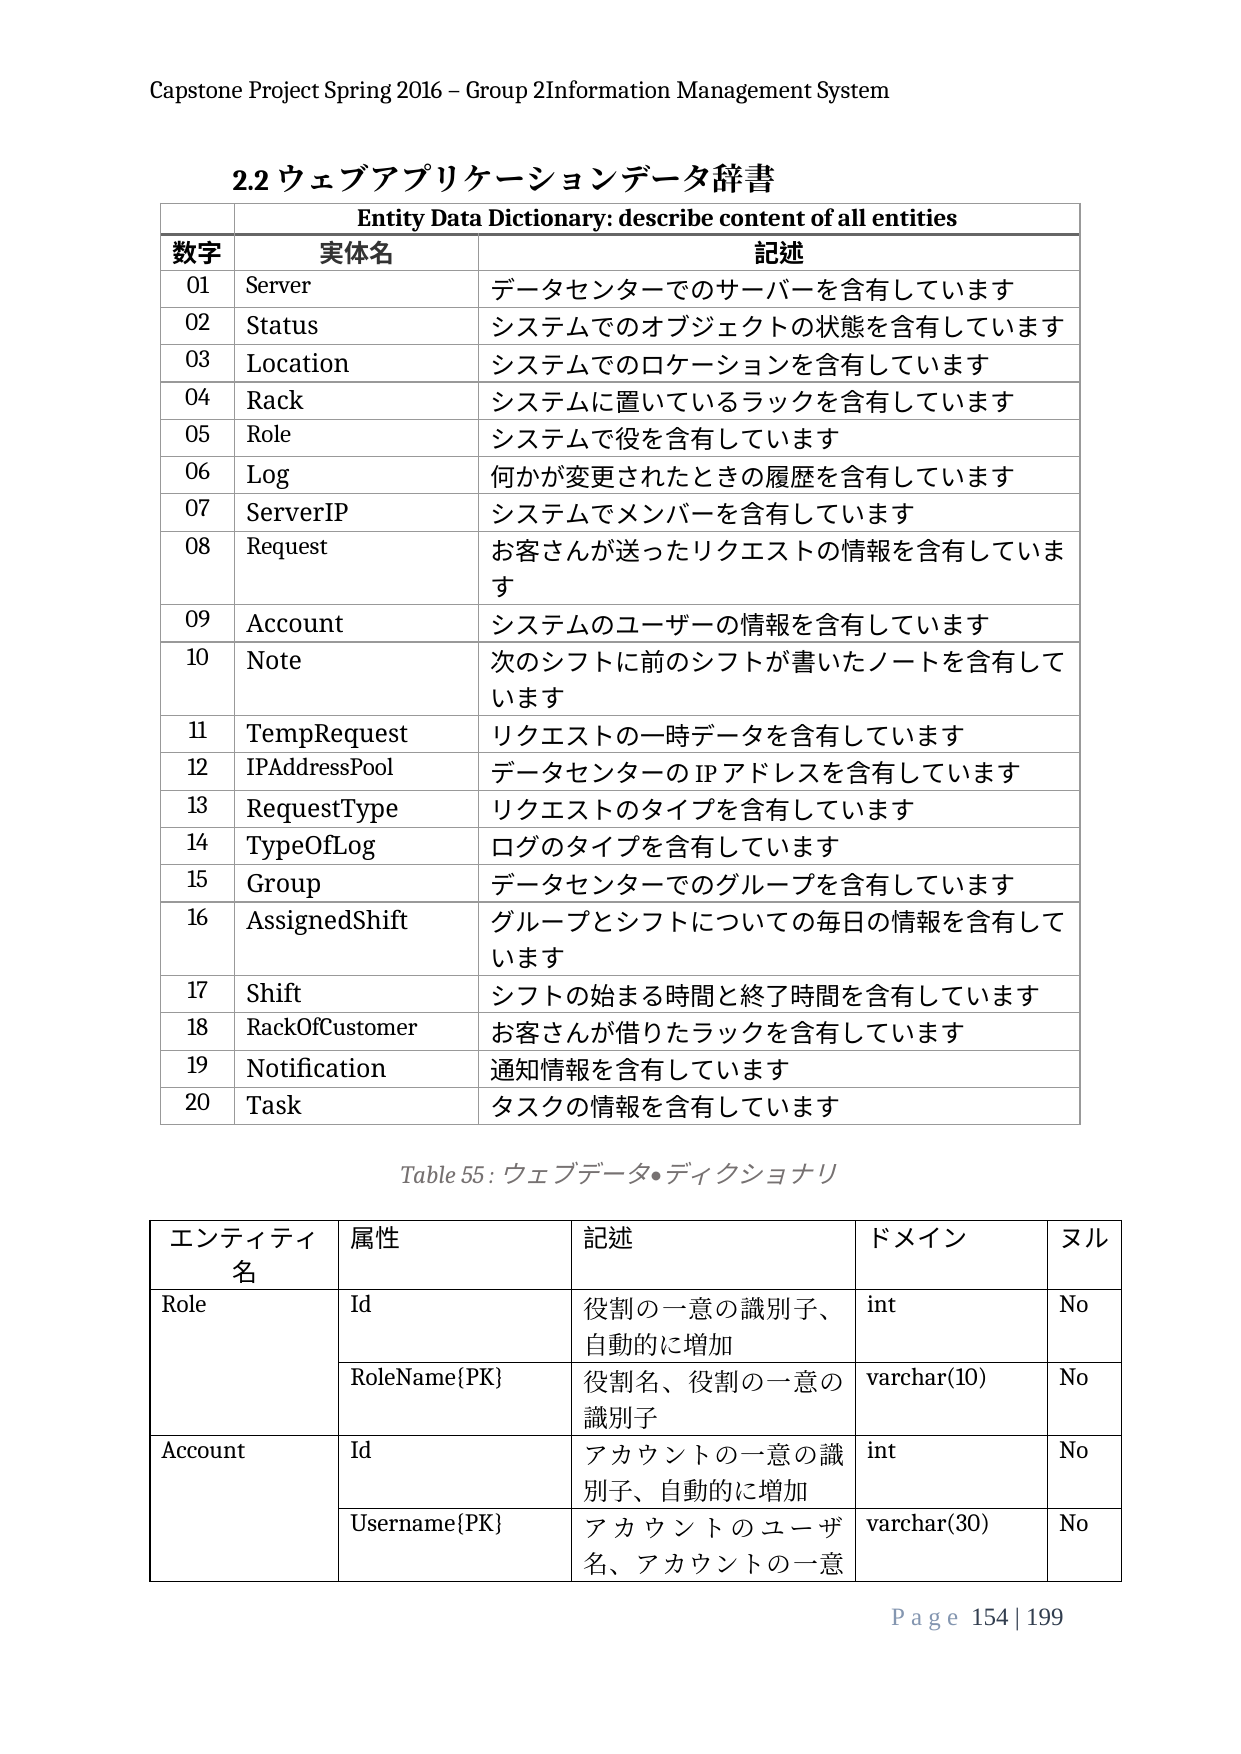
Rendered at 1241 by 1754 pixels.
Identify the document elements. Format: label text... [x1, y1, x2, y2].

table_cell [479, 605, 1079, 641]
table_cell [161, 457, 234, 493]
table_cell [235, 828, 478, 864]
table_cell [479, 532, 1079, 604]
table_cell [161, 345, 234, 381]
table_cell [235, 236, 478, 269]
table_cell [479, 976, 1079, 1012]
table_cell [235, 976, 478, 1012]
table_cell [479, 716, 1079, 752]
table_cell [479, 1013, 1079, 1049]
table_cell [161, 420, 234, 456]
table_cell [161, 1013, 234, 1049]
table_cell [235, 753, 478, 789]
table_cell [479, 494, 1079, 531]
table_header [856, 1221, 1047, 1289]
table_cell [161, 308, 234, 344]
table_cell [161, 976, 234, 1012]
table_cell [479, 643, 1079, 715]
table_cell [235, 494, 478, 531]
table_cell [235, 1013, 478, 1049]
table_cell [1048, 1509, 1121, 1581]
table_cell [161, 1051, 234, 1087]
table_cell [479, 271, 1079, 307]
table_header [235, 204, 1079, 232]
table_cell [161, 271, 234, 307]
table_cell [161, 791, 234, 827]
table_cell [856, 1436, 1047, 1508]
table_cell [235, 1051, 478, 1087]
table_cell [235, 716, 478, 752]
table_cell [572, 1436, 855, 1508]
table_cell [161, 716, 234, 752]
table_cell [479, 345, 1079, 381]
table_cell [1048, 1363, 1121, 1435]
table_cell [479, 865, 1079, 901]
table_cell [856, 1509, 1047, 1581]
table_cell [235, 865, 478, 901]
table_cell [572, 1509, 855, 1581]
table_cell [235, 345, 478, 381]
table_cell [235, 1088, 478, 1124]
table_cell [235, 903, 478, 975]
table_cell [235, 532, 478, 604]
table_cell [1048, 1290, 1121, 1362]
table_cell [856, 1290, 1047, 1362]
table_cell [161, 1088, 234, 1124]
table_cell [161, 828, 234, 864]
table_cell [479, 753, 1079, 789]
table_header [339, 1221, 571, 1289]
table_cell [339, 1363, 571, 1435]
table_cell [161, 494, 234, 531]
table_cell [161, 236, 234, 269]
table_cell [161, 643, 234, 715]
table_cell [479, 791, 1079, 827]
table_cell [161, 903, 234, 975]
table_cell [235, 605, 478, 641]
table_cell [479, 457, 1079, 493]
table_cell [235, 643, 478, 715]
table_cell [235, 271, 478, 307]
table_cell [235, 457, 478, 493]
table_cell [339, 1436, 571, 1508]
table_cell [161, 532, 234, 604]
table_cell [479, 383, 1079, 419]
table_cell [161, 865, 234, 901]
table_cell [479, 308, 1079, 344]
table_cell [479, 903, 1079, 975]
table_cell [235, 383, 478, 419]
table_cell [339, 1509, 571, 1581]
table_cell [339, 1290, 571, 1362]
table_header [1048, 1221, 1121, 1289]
text Table 55 : ウェブデータ•ディクショナリ [150, 1154, 1090, 1191]
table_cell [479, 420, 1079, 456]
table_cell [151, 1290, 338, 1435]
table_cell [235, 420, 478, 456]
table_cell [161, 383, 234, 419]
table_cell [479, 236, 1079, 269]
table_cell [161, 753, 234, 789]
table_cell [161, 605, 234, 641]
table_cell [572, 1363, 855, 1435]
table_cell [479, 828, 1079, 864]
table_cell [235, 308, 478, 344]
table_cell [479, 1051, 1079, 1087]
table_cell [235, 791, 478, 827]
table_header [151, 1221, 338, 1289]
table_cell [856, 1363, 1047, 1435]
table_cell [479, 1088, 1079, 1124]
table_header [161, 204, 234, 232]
subtitle 2.2 ウェブアプリケーションデータ辞書 [232, 154, 1090, 199]
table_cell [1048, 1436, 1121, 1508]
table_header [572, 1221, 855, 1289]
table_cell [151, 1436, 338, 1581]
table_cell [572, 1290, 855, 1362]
